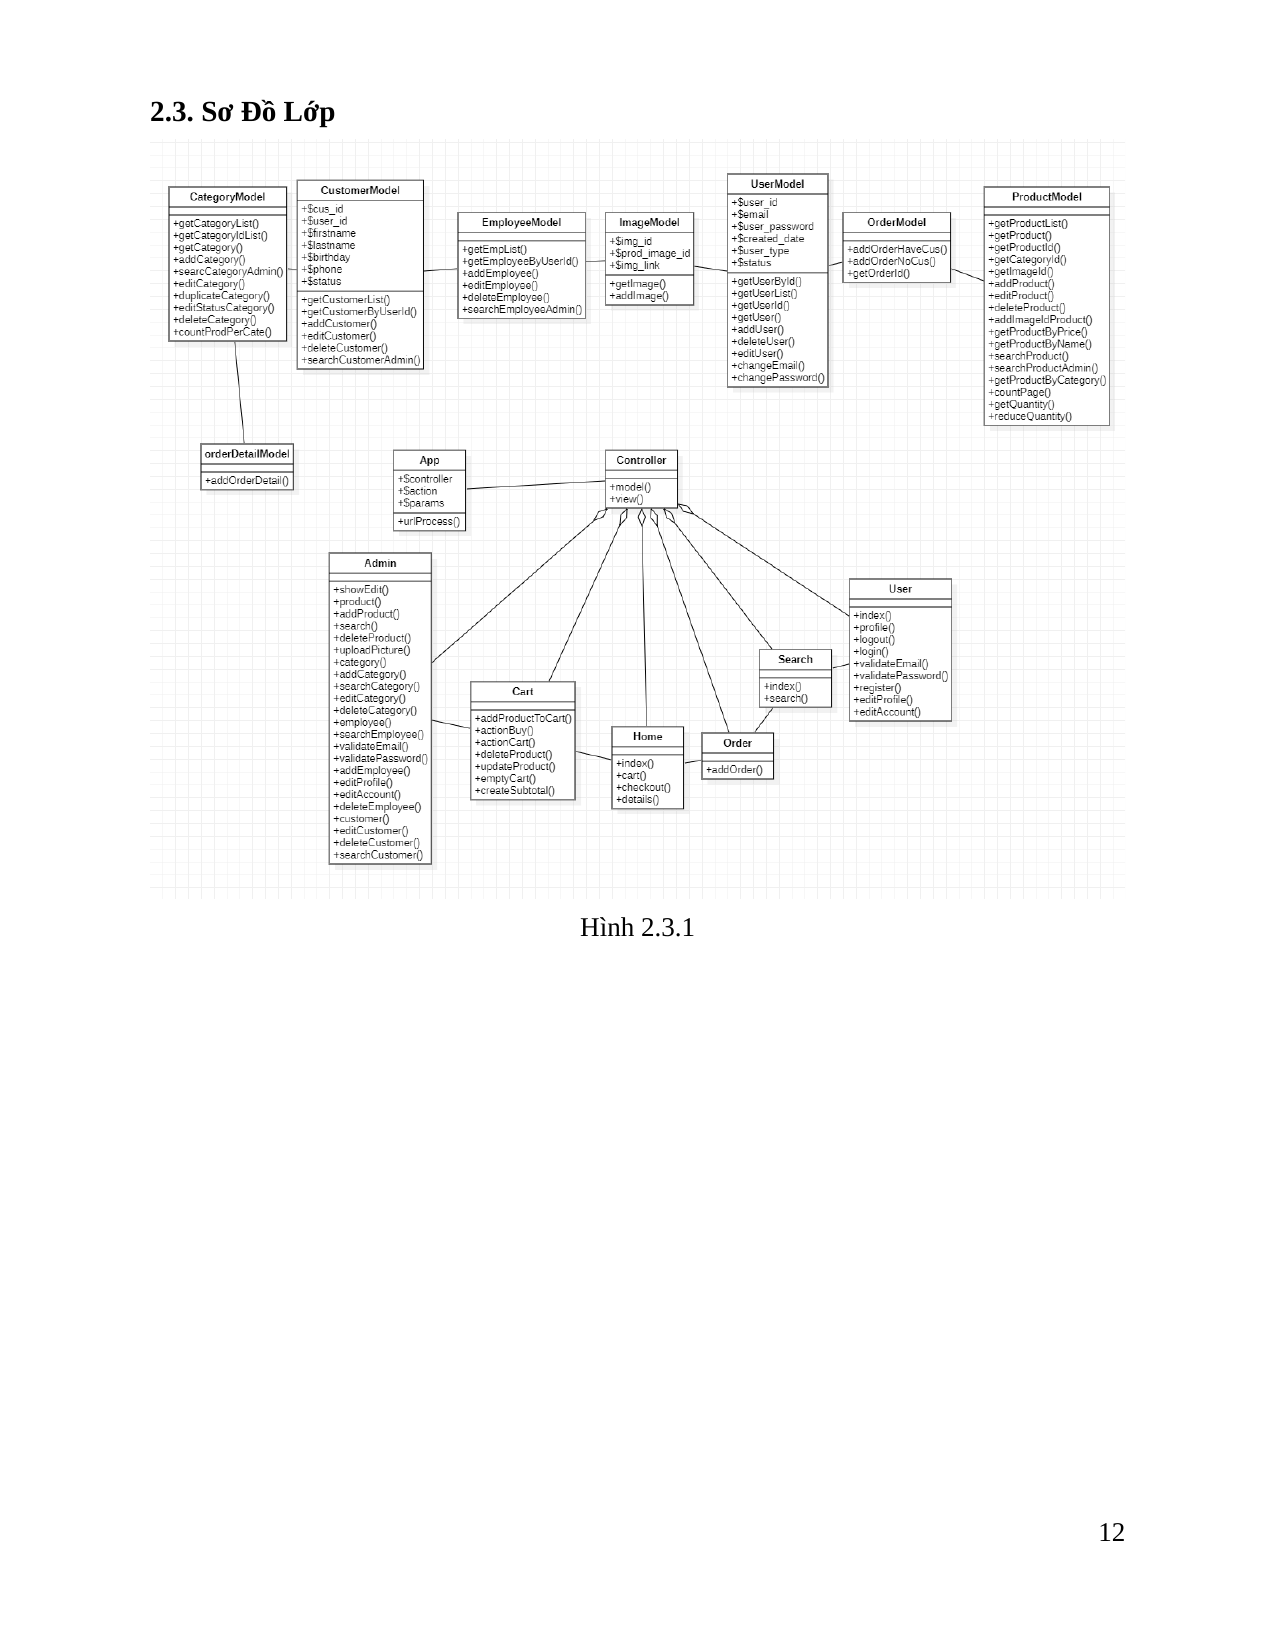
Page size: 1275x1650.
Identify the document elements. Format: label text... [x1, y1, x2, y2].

text Hình 2.3.1 [150, 911, 1125, 942]
picture [150, 139, 1125, 899]
subtitle 2.3. Sơ Đồ Lớp [150, 94, 1125, 127]
